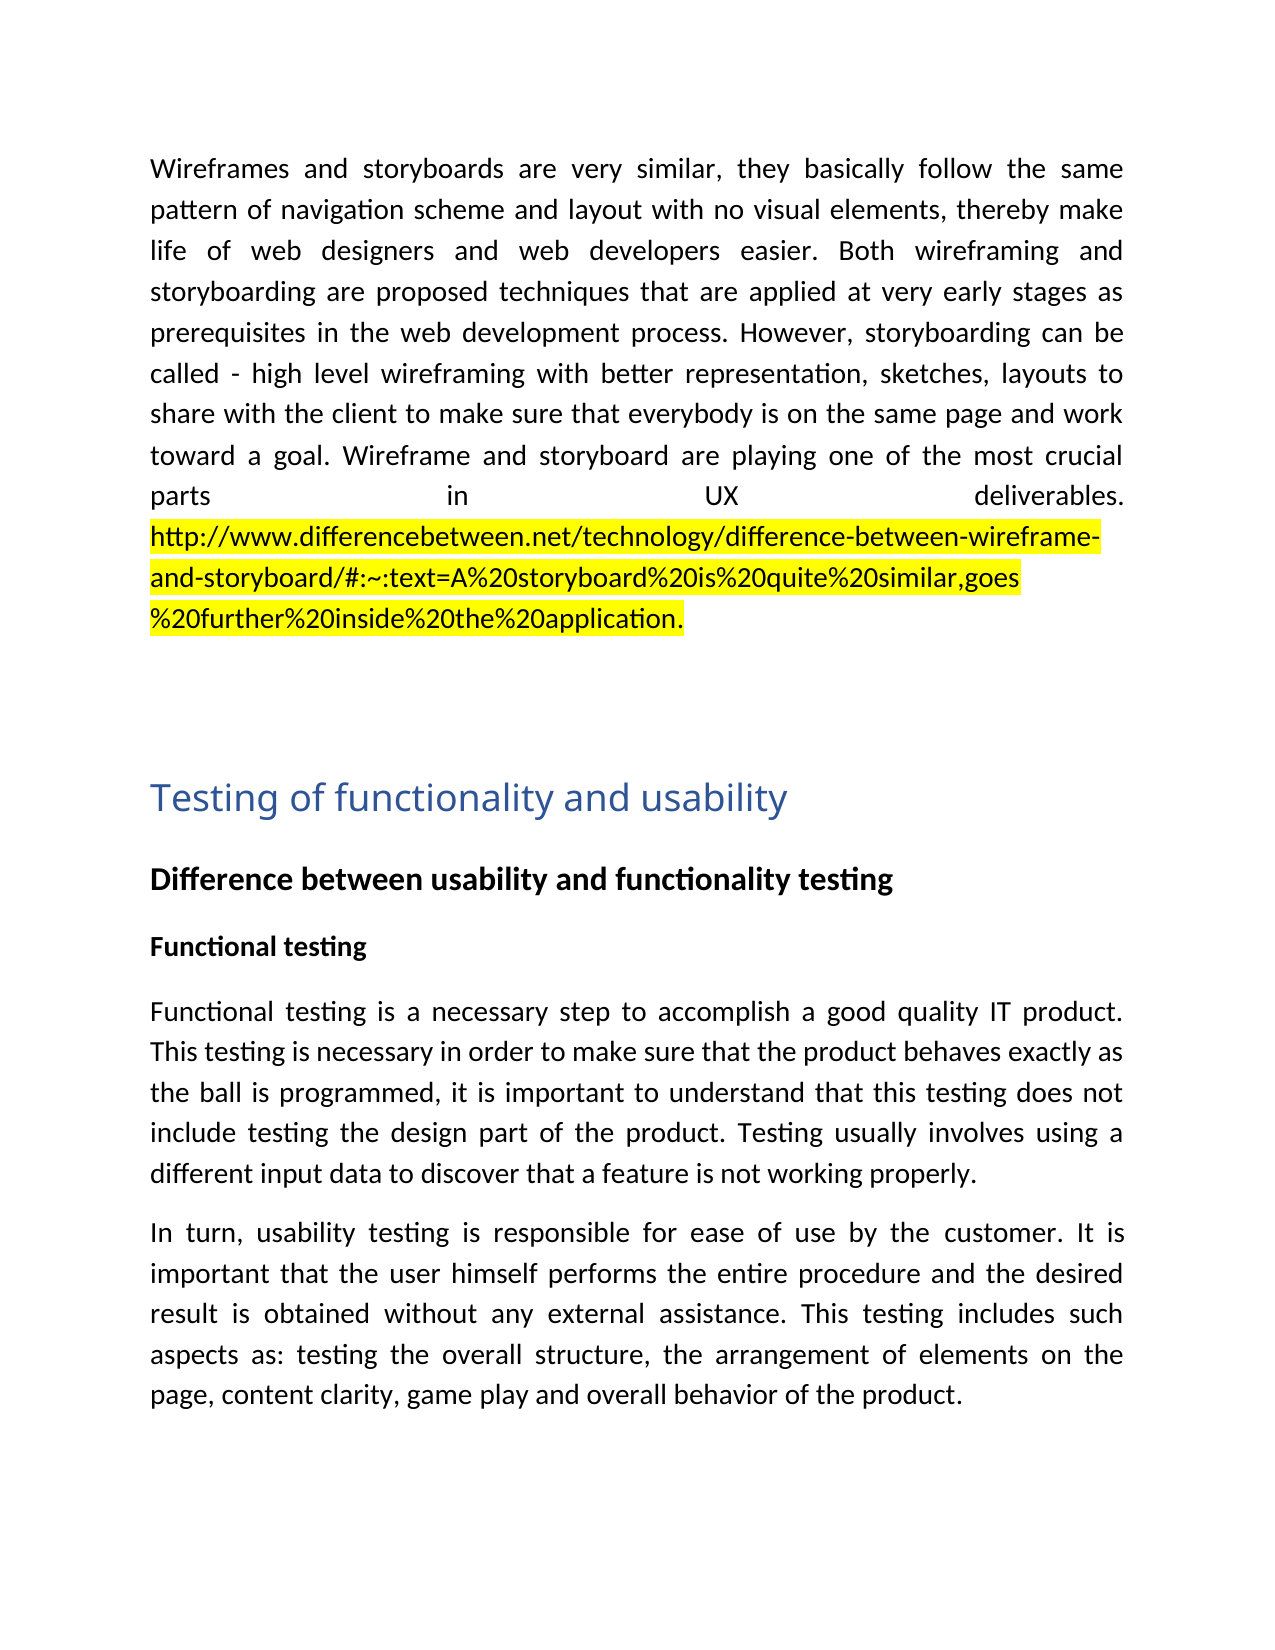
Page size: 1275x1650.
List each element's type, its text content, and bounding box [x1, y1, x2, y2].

text In turn, usability testing is responsible for ease of use by the customer. It is important that the user himself performs the entire procedure and the desired result is obtained without any external assistance. This testing includes such aspects as: testing the overall structure, the arrangement of elements on the page, content clarity, game play and overall behavior of the product. [150, 1214, 1125, 1412]
text Functional testing is a necessary step to accomplish a good quality IT product. This testing is necessary in order to make sure that the product behaves exactly as the ball is programmed, it is important to understand that this testing does not include testing the design part of the product. Testing usually involves using a different input data to discover that a feature is not working properly. [150, 993, 1125, 1191]
subtitle Difference between usability and functionality testing [150, 858, 1125, 899]
subtitle Functional testing [150, 928, 1125, 964]
subtitle Testing of functionality and usability [150, 771, 1125, 822]
text Wireframes and storyboards are very similar, they basically follow the same pattern of navigation scheme and layout with no visual elements, thereby make life of web designers and web developers easier. Both wireframing and storyboarding are proposed techniques that are applied at very early stages as prerequisites in the web development process. However, storyboarding can be called - high level wireframing with better representation, sketches, layouts to share with the client to make sure that everybody is on the same page and work toward a goal. Wireframe and storyboard are playing one of the most crucial parts in UX deliverables. http://www.differencebetween.net/technology/difference-between-wireframe-and-storyboard/#:~:text=A%20storyboard%20is%20quite%20similar,goes%20further%20inside%20the%20application. [150, 150, 1125, 636]
